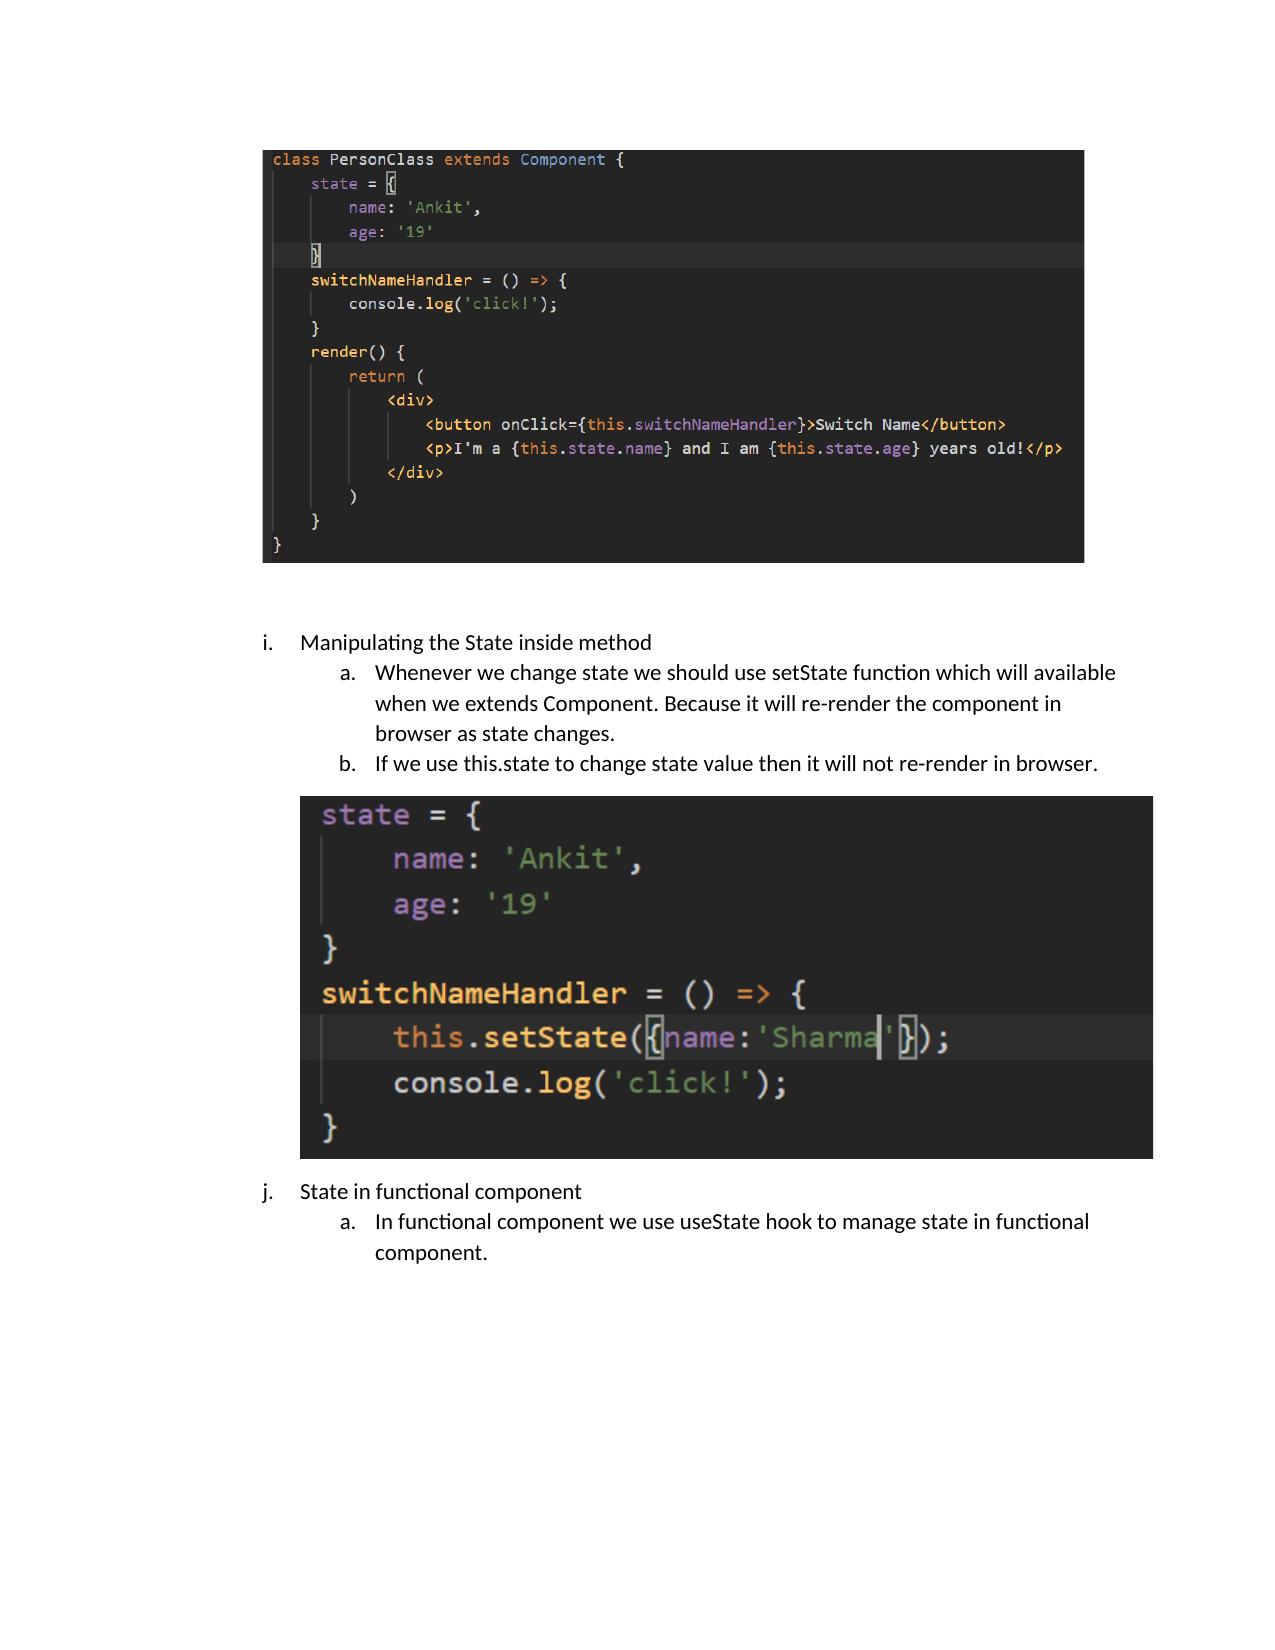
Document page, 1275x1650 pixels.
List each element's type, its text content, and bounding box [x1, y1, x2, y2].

list Whenever we change state we should use setState function which will available when we extends Component. Because it will re-render the component in browser as state changes. [356, 658, 1125, 747]
list Manipulating the State inside method [262, 628, 1125, 656]
list State in functional component [262, 1177, 1125, 1205]
picture [300, 796, 1154, 1159]
list In functional component we use useState hook to manage state in functional component. [356, 1207, 1125, 1266]
picture [262, 150, 1085, 563]
list If we use this.state to change state value then it will not re-render in browser. [356, 749, 1125, 777]
